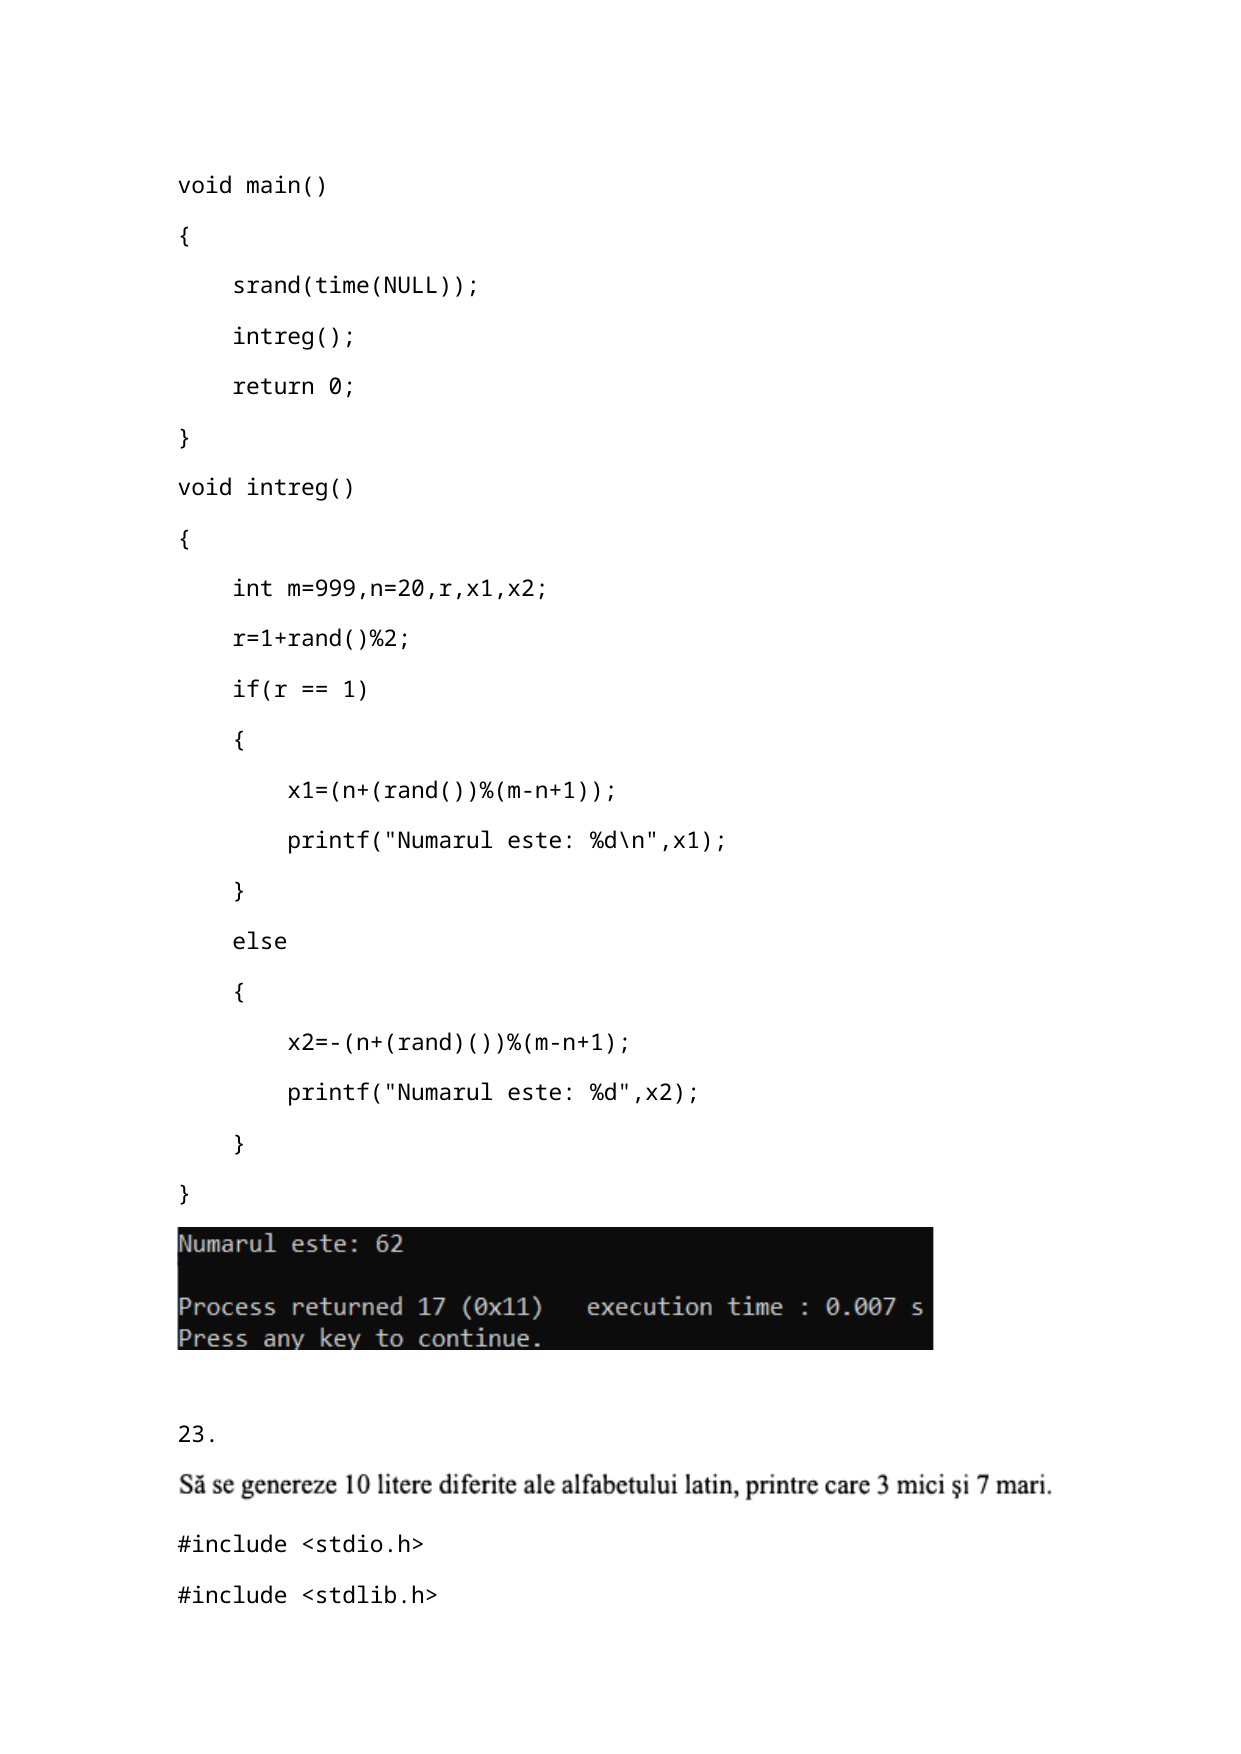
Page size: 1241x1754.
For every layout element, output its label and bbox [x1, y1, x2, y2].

picture [177, 1227, 934, 1350]
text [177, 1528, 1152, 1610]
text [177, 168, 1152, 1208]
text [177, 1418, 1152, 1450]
picture [177, 1468, 1070, 1510]
